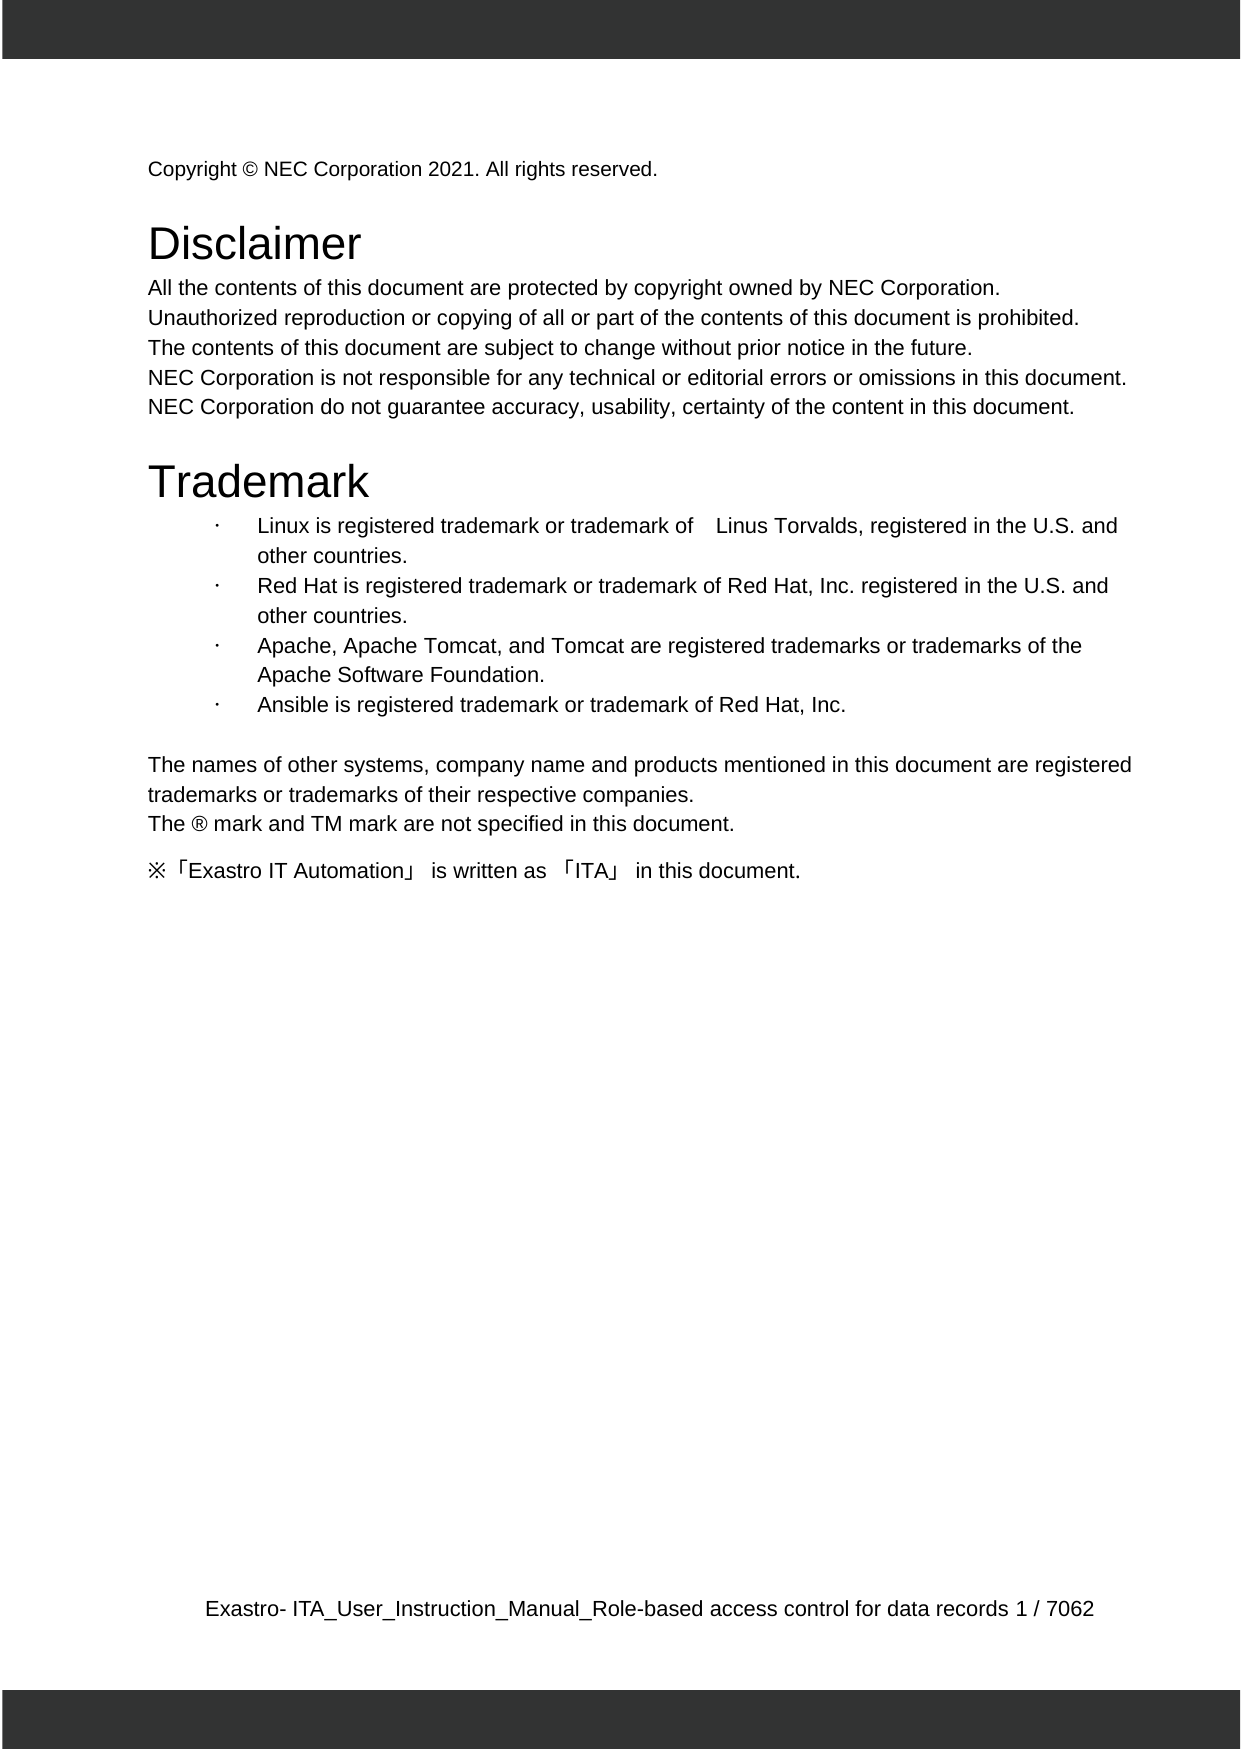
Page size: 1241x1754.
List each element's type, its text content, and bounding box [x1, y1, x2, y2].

picture [2, 0, 1241, 59]
list Red Hat is registered trademark or trademark of Red Hat, Inc. registered in the U.S. and other countries. [213, 571, 1152, 630]
list Ansible is registered trademark or trademark of Red Hat, Inc. [213, 690, 1152, 720]
text The names of other systems, company name and products mentioned in this document are registered trademarks or trademarks of their respective companies. [148, 749, 1152, 809]
picture [2, 1690, 1241, 1749]
text Unauthorized reproduction or copying of all or part of the contents of this document is prohibited. [148, 303, 1152, 332]
text The contents of this document are subject to change without prior notice in the future. [148, 332, 1152, 362]
text NEC Corporation do not guarantee accuracy, usability, certainty of the content in this document. [148, 392, 1152, 422]
text The ® mark and TM mark are not specified in this document. [148, 809, 1152, 839]
list Apache, Apache Tomcat, and Tomcat are registered trademarks or trademarks of the Apache Software Foundation. [213, 630, 1152, 690]
text Trademark [148, 452, 1152, 511]
text ※「Exastro IT Automation」 is written as 「ITA」 in this document. [148, 839, 1152, 898]
list Linux is registered trademark or trademark of Linus Torvalds, registered in the U.S. and other countries. [213, 511, 1152, 571]
text NEC Corporation is not responsible for any technical or editorial errors or omissions in this document. [148, 362, 1152, 392]
text Copyright © NEC Corporation 2021. All rights reserved. [148, 154, 1152, 183]
text Disclaimer [148, 213, 1152, 273]
text All the contents of this document are protected by copyright owned by NEC Corporation. [148, 273, 1152, 303]
